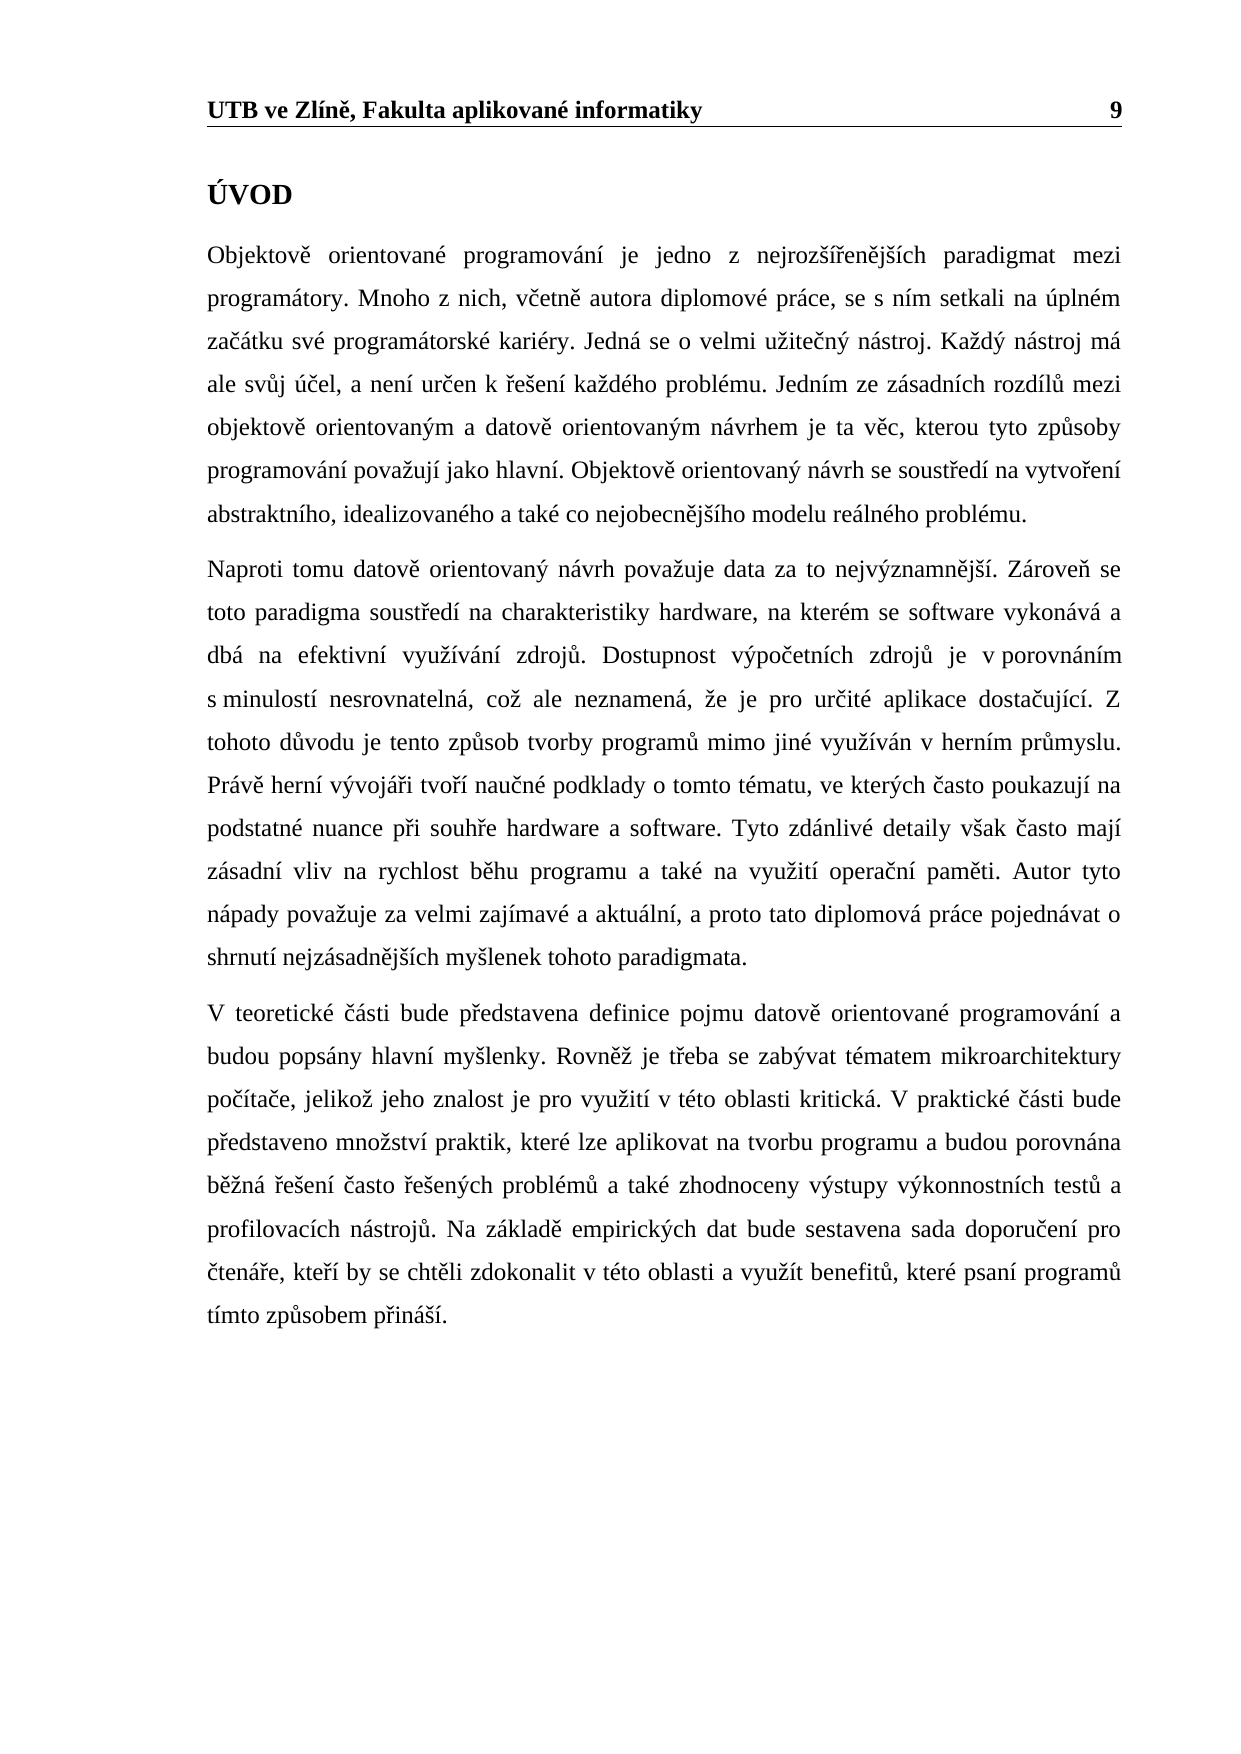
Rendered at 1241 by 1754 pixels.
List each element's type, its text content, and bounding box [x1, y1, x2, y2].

text Naproti tomu datově orientovaný návrh považuje data za to nejvýznamnější. Zároveň se toto paradigma soustředí na charakteristiky hardware, na kterém se software vykonává a dbá na efektivní využívání zdrojů. Dostupnost výpočetních zdrojů je v porovnáním s minulostí nesrovnatelná, což ale neznamená, že je pro určité aplikace dostačující. Z tohoto důvodu je tento způsob tvorby programů mimo jiné využíván v herním průmyslu. Právě herní vývojáři tvoří naučné podklady o tomto tématu, ve kterých často poukazují na podstatné nuance při souhře hardware a software. Tyto zdánlivé detaily však často mají zásadní vliv na rychlost běhu programu a také na využití operační paměti. Autor tyto nápady považuje za velmi zajímavé a aktuální, a proto tato diplomová práce pojednávat o shrnutí nejzásadnějších myšlenek tohoto paradigmata. [207, 554, 1122, 971]
text V teoretické části bude představena definice pojmu datově orientované programování a budou popsány hlavní myšlenky. Rovněž je třeba se zabývat tématem mikroarchitektury počítače, jelikož jeho znalost je pro využití v této oblasti kritická. V praktické části bude představeno množství praktik, které lze aplikovat na tvorbu programu a budou porovnána běžná řešení často řešených problémů a také zhodnoceny výstupy výkonnostních testů a profilovacích nástrojů. Na základě empirických dat bude sestavena sada doporučení pro čtenáře, kteří by se chtěli zdokonalit v této oblasti a využít benefitů, které psaní programů tímto způsobem přináší. [207, 998, 1122, 1329]
text Objektově orientované programování je jedno z nejrozšířenějších paradigmat mezi programátory. Mnoho z nich, včetně autora diplomové práce, se s ním setkali na úplném začátku své programátorské kariéry. Jedná se o velmi užitečný nástroj. Každý nástroj má ale svůj účel, a není určen k řešení každého problému. Jedním ze zásadních rozdílů mezi objektově orientovaným a datově orientovaným návrhem je ta věc, kterou tyto způsoby programování považují jako hlavní. Objektově orientovaný návrh se soustředí na vytvoření abstraktního, idealizovaného a také co nejobecnějšího modelu reálného problému. [207, 240, 1122, 527]
text Úvod [207, 177, 1122, 211]
